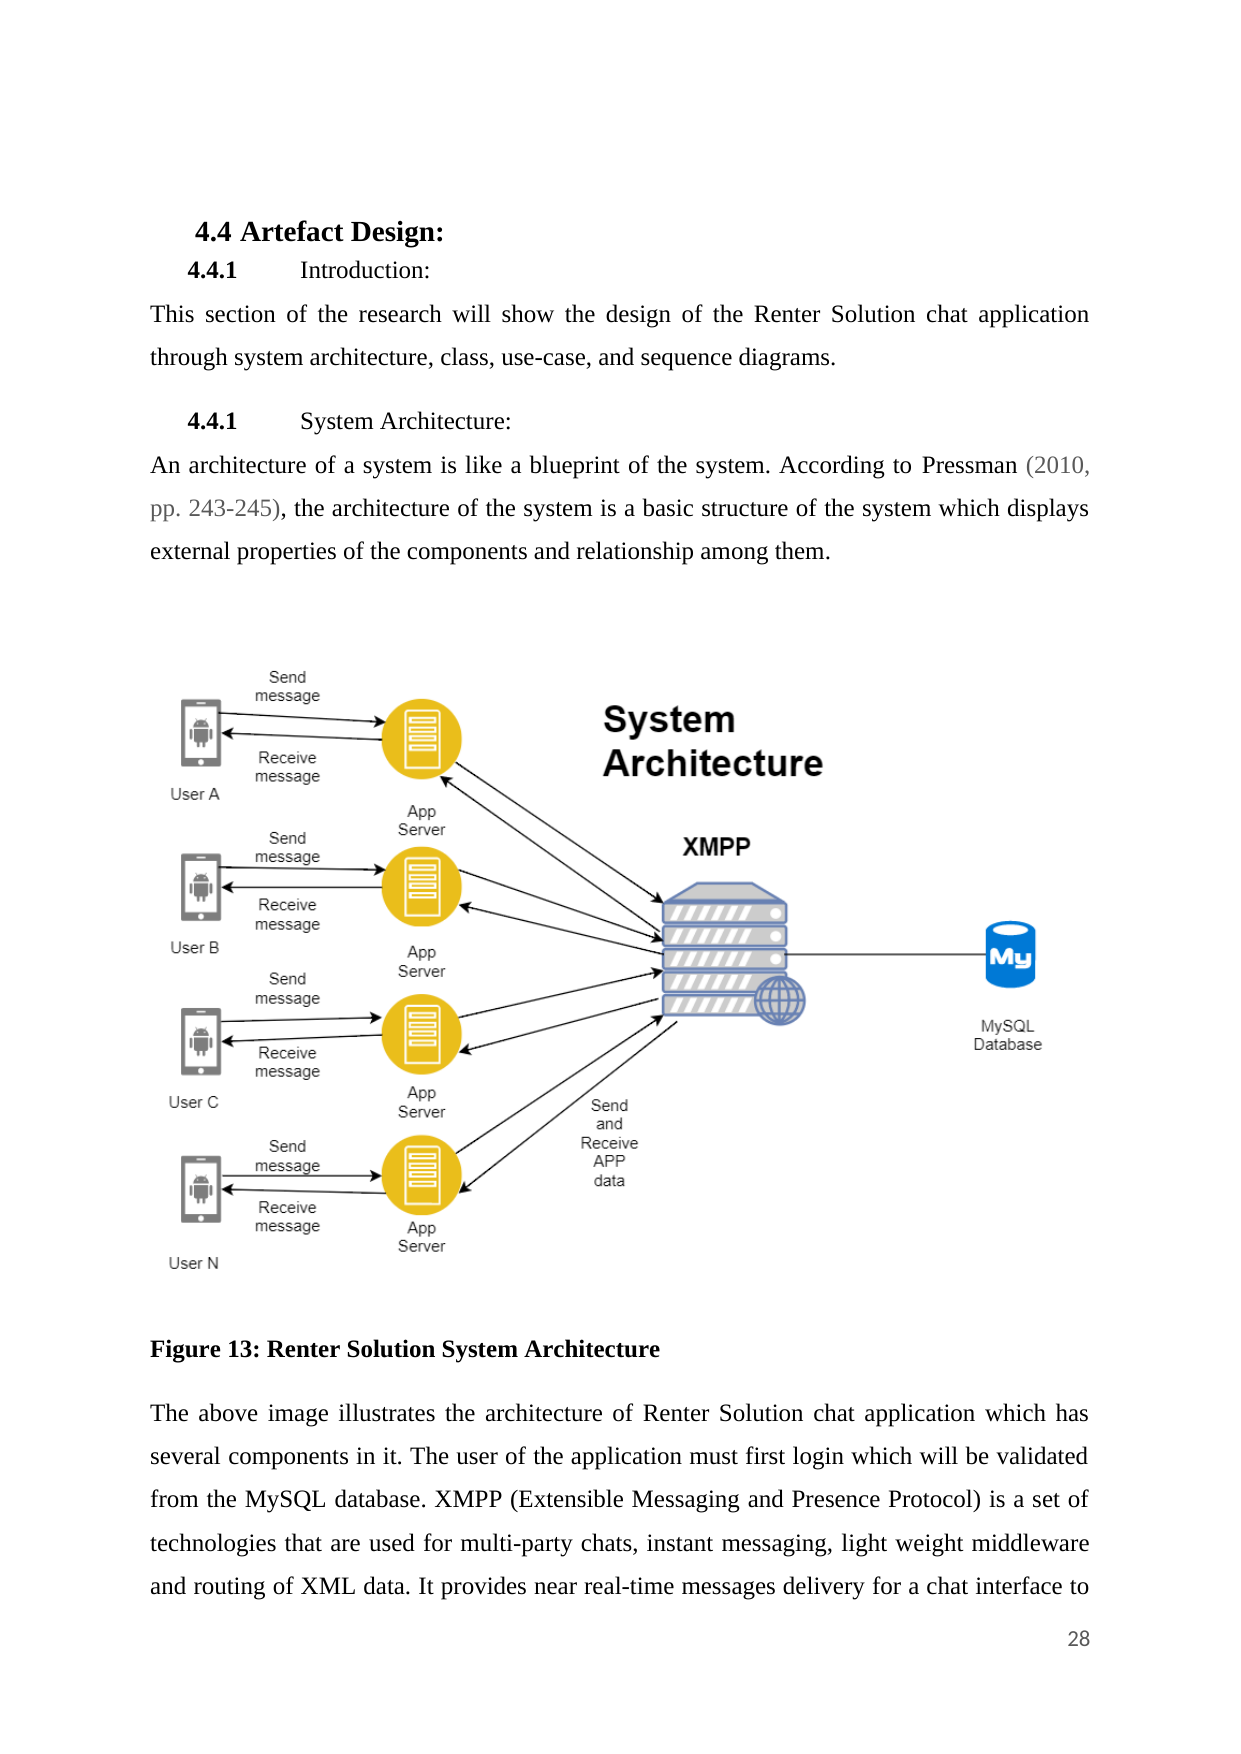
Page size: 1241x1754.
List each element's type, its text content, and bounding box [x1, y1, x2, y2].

subtitle System Architecture: [187, 406, 1090, 435]
text An architecture of a system is like a blueprint of the system. According to Pressman , the architecture of the system is a basic structure of the system which displays external properties of the components and relationship among them. [150, 450, 1090, 565]
picture [150, 642, 1091, 1300]
text This section of the research will show the design of the Renter Solution chat application through system architecture, class, use-case, and sequence diagrams. [150, 299, 1090, 371]
text Figure 13: Renter Solution System Architecture [150, 1334, 1090, 1363]
subtitle Introduction: [187, 255, 1090, 284]
subtitle Artefact Design: [195, 214, 1090, 247]
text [150, 1398, 1090, 1599]
